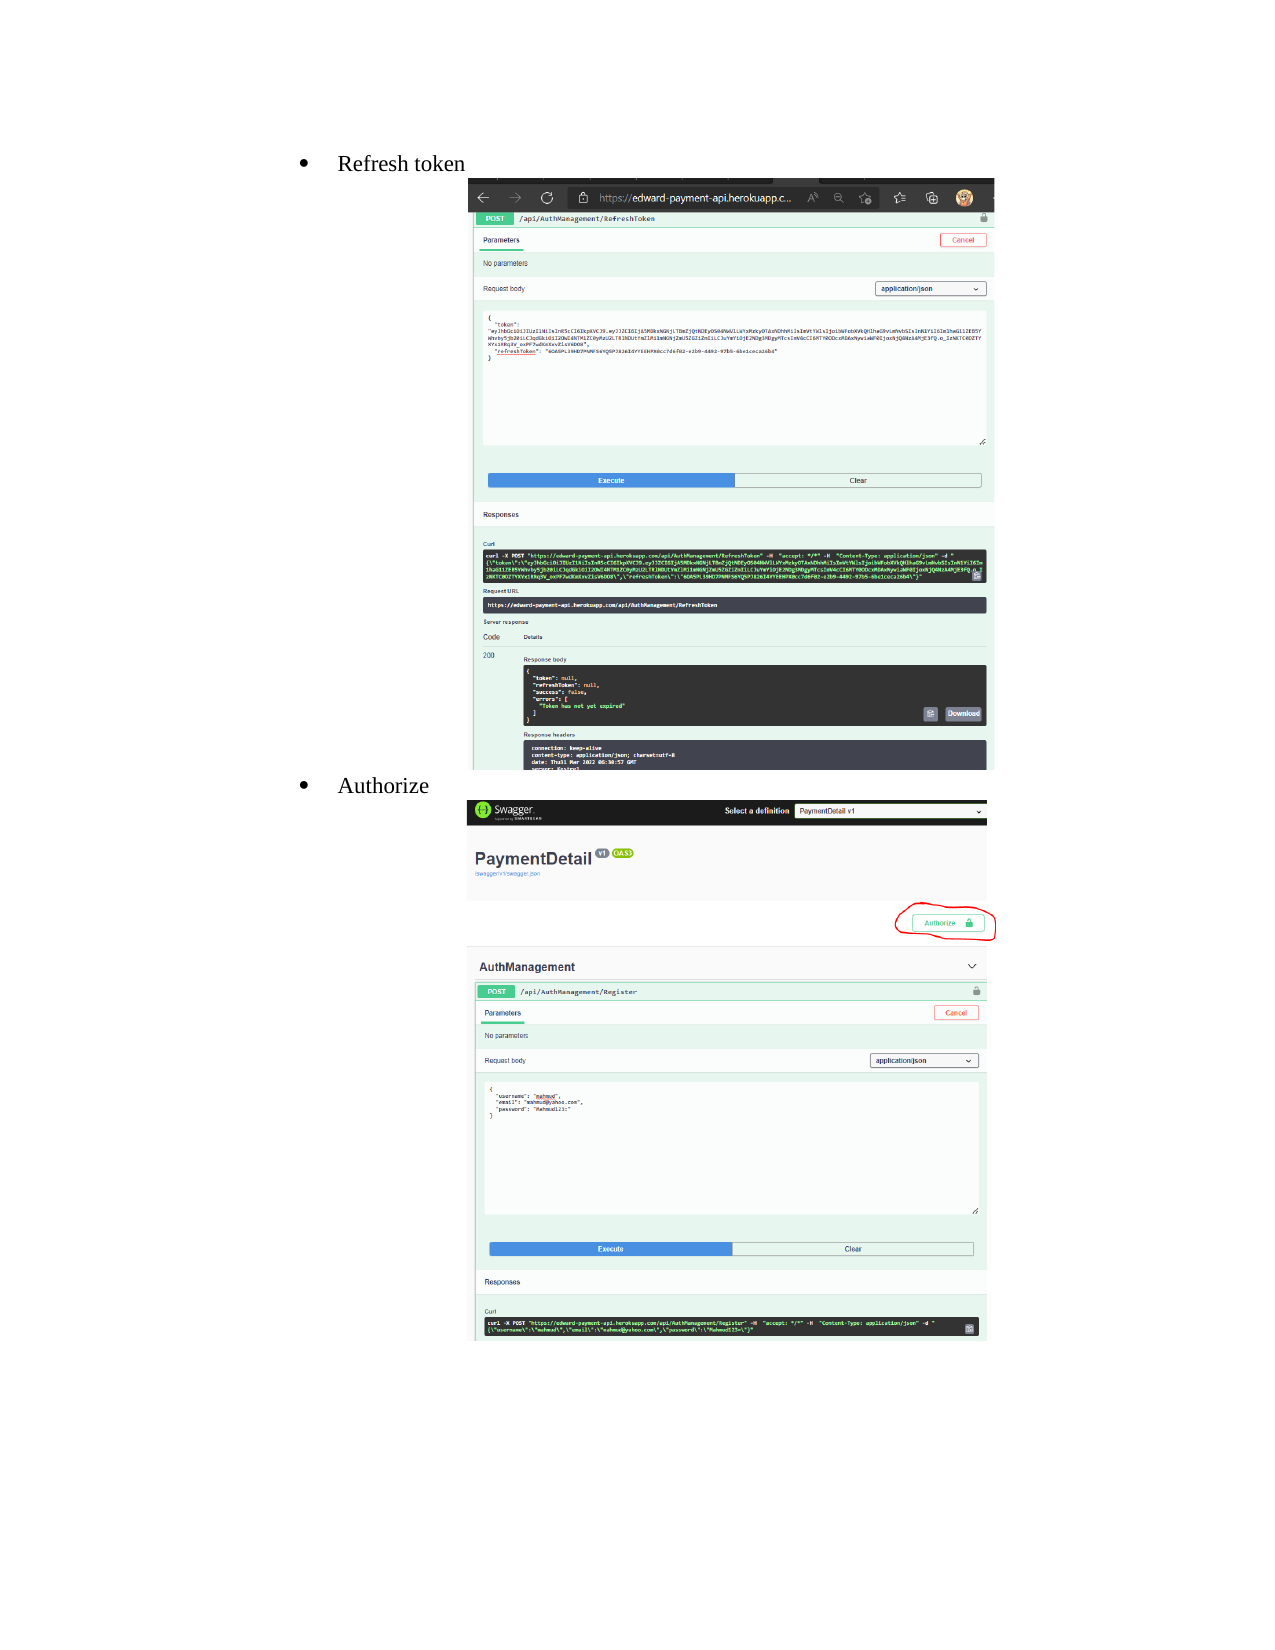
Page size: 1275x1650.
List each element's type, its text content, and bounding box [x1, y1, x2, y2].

picture [468, 178, 995, 770]
list Authorize [300, 772, 1125, 798]
picture [466, 800, 996, 1341]
list Refresh token [300, 150, 1125, 176]
